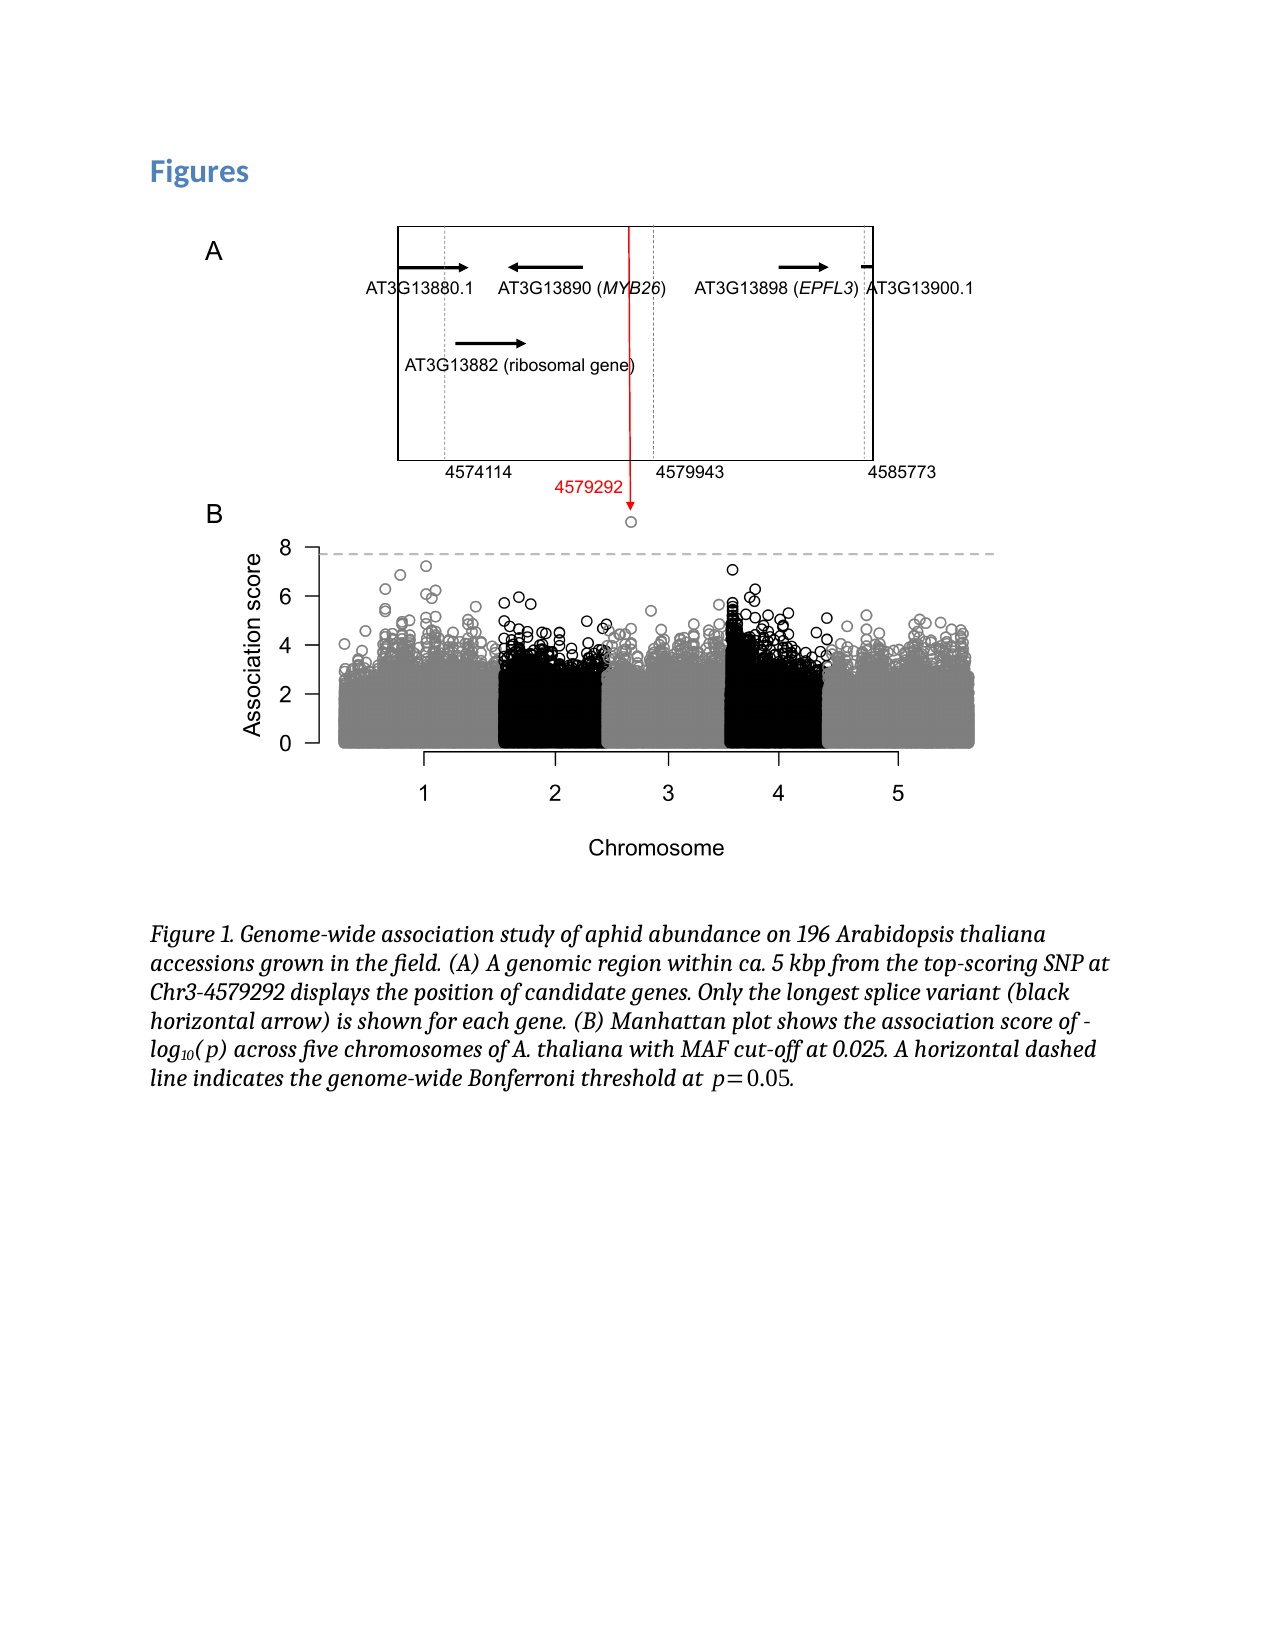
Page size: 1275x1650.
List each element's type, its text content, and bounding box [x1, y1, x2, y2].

text Figure 1. Genome-wide association study of aphid abundance on 196 Arabidopsis thaliana accessions grown in the field. (A) A genomic region within ca. 5 kbp from the top-scoring SNP at Chr3-4579292 displays the position of candidate genes. Only the longest splice variant (black horizontal arrow) is shown for each gene. (B) Manhattan plot shows the association score of -log10() across five chromosomes of A. thaliana with MAF cut-off at 0.025. A horizontal dashed line indicates the genome-wide Bonferroni threshold at . [150, 920, 1125, 1093]
subtitle Figures [150, 150, 1125, 191]
